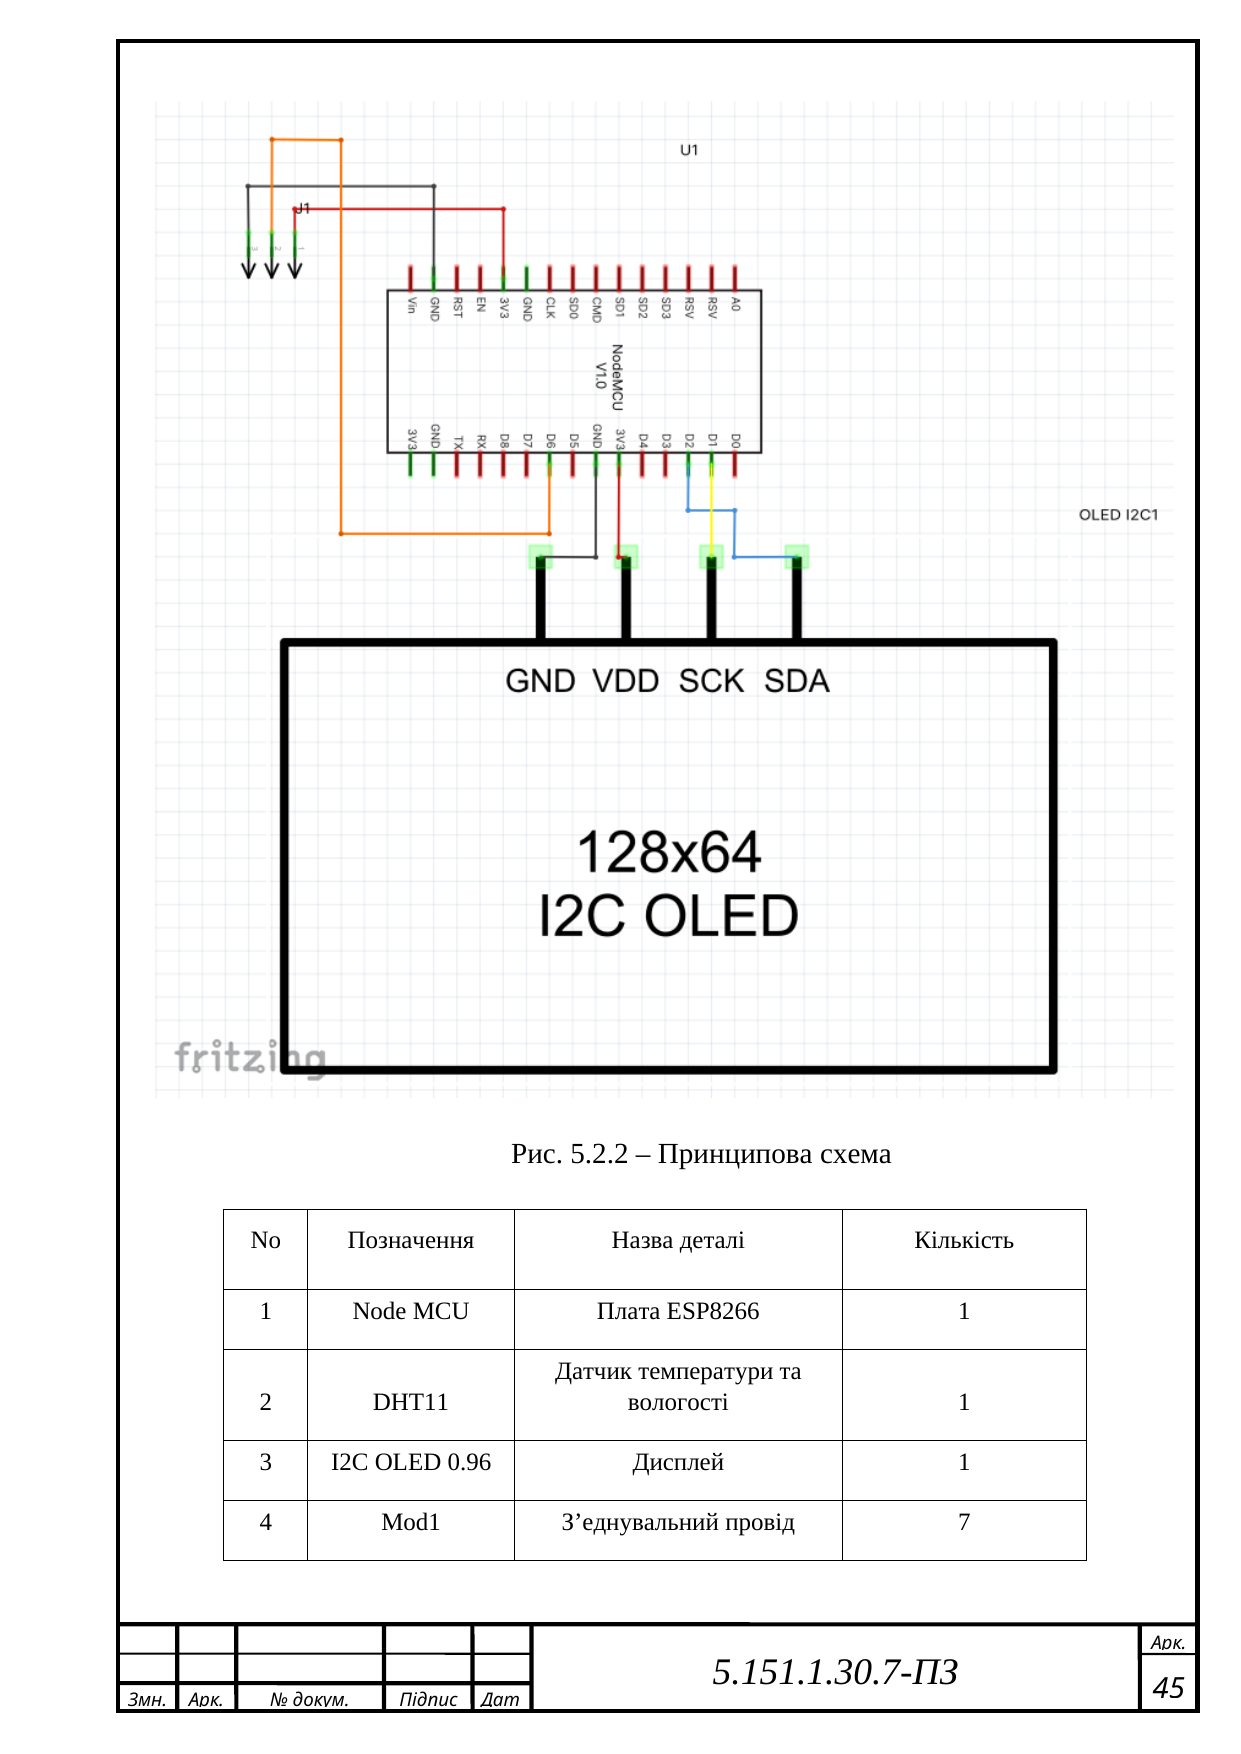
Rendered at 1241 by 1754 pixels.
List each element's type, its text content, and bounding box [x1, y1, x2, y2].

text Рис. 5.2.2 – Принципова схема [177, 1136, 1152, 1170]
table_cell 2 [224, 1350, 307, 1440]
table_cell Дисплей [515, 1441, 842, 1500]
table_cell Mod1 [308, 1501, 514, 1560]
table_header No [224, 1210, 307, 1289]
picture [155, 101, 1174, 1098]
table_header Позначення [308, 1210, 514, 1289]
table_cell 1 [843, 1290, 1086, 1349]
table_cell 1 [843, 1441, 1086, 1500]
table_cell 3 [224, 1441, 307, 1500]
table_cell Плата ESP8266 [515, 1290, 842, 1349]
table_header Кiлькiсть [843, 1210, 1086, 1289]
table_cell 1 [224, 1290, 307, 1349]
table_cell 4 [224, 1501, 307, 1560]
table_cell Node MCU [308, 1290, 514, 1349]
table_cell Датчик температури та вологостi [515, 1350, 842, 1440]
table_header Назва деталi [515, 1210, 842, 1289]
table_cell DHT11 [308, 1350, 514, 1440]
table_cell З’еднувальний провiд [515, 1501, 842, 1560]
table_cell 7 [843, 1501, 1086, 1560]
table_cell I2C OLED 0.96 [308, 1441, 514, 1500]
table_cell 1 [843, 1350, 1086, 1440]
